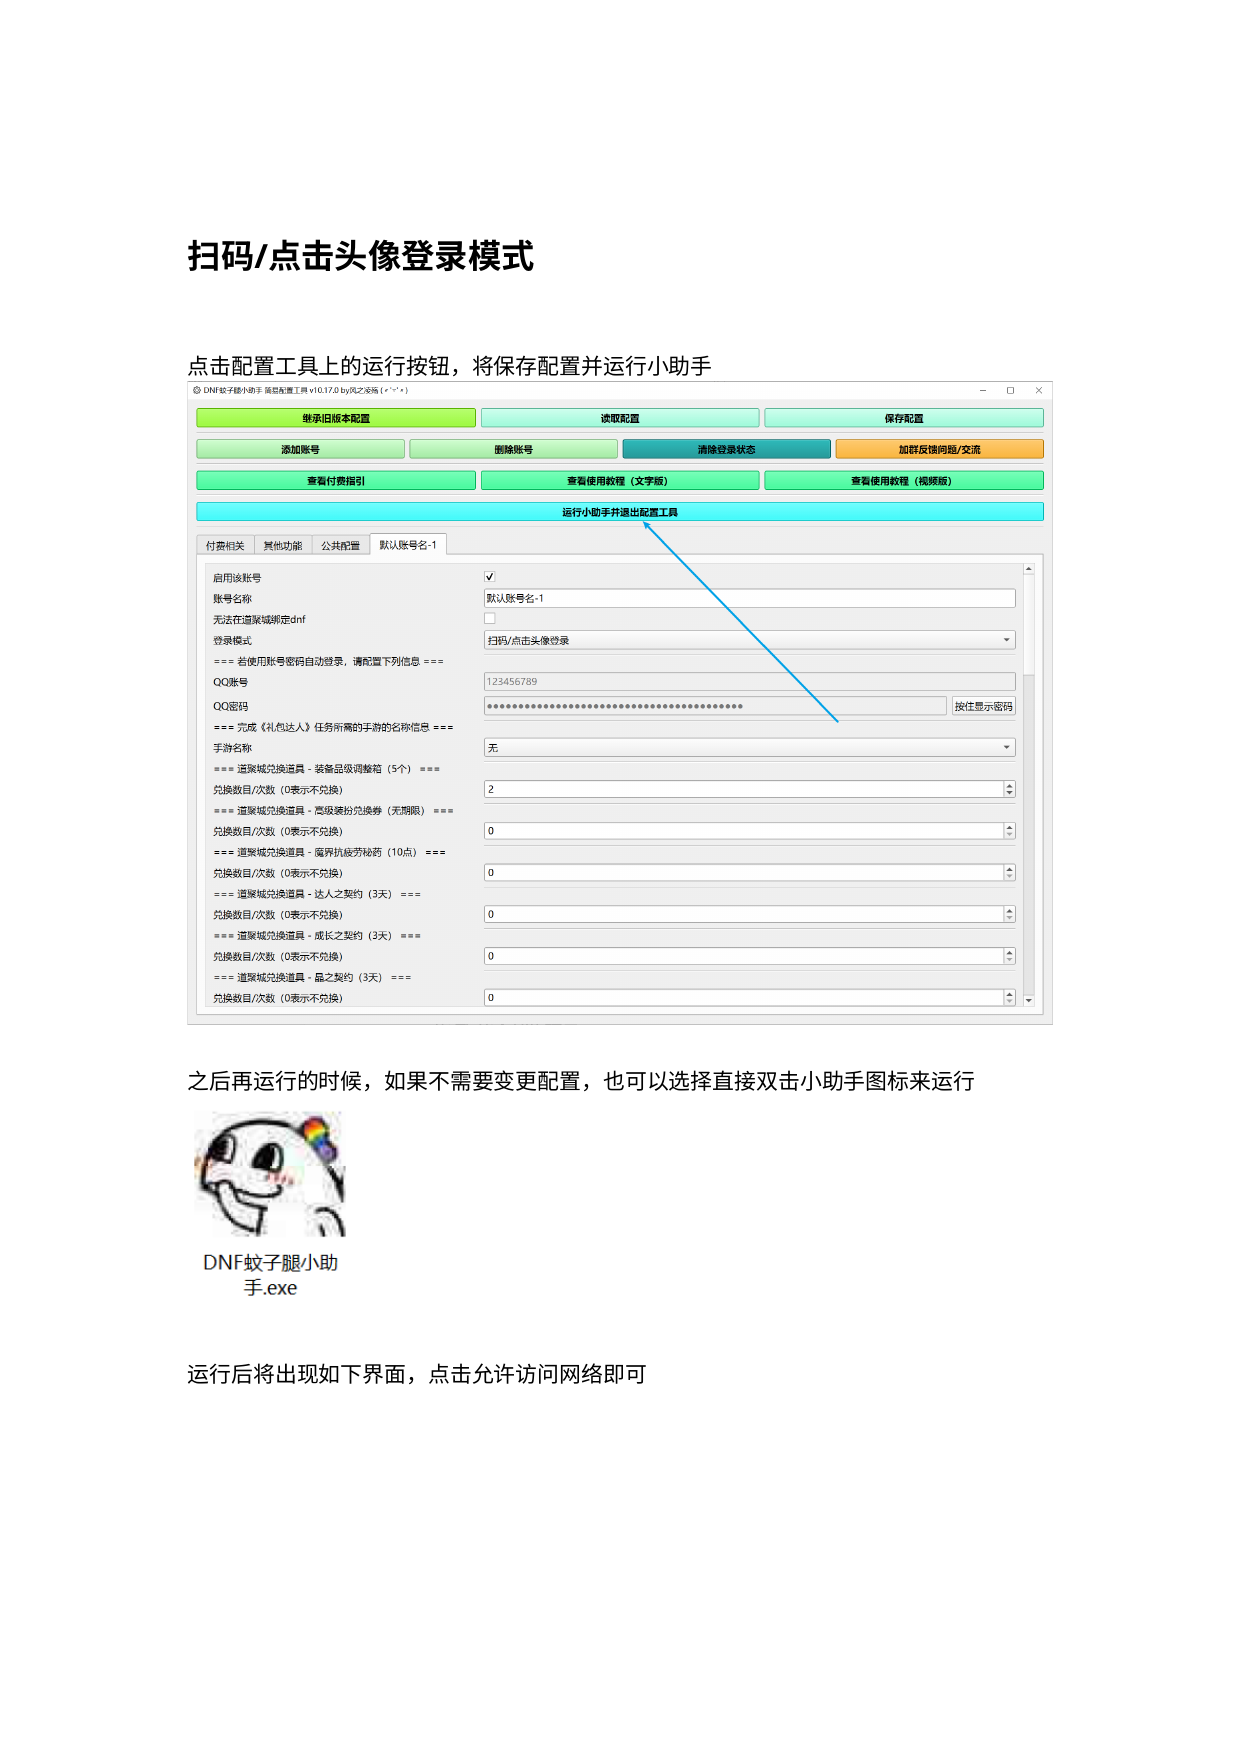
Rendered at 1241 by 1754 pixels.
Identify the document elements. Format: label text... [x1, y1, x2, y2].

picture [187, 381, 1053, 1025]
text 之后再运行的时候，如果不需要变更配置，也可以选择直接双击小助手图标来运行 [187, 1064, 1053, 1096]
subtitle 扫码/点击头像登录模式 [187, 222, 1053, 287]
text 运行后将出现如下界面，点击允许访问网络即可 [187, 1356, 1053, 1389]
text 点击配置工具上的运行按钮，将保存配置并运行小助手 [187, 349, 1053, 381]
picture [187, 1096, 353, 1305]
